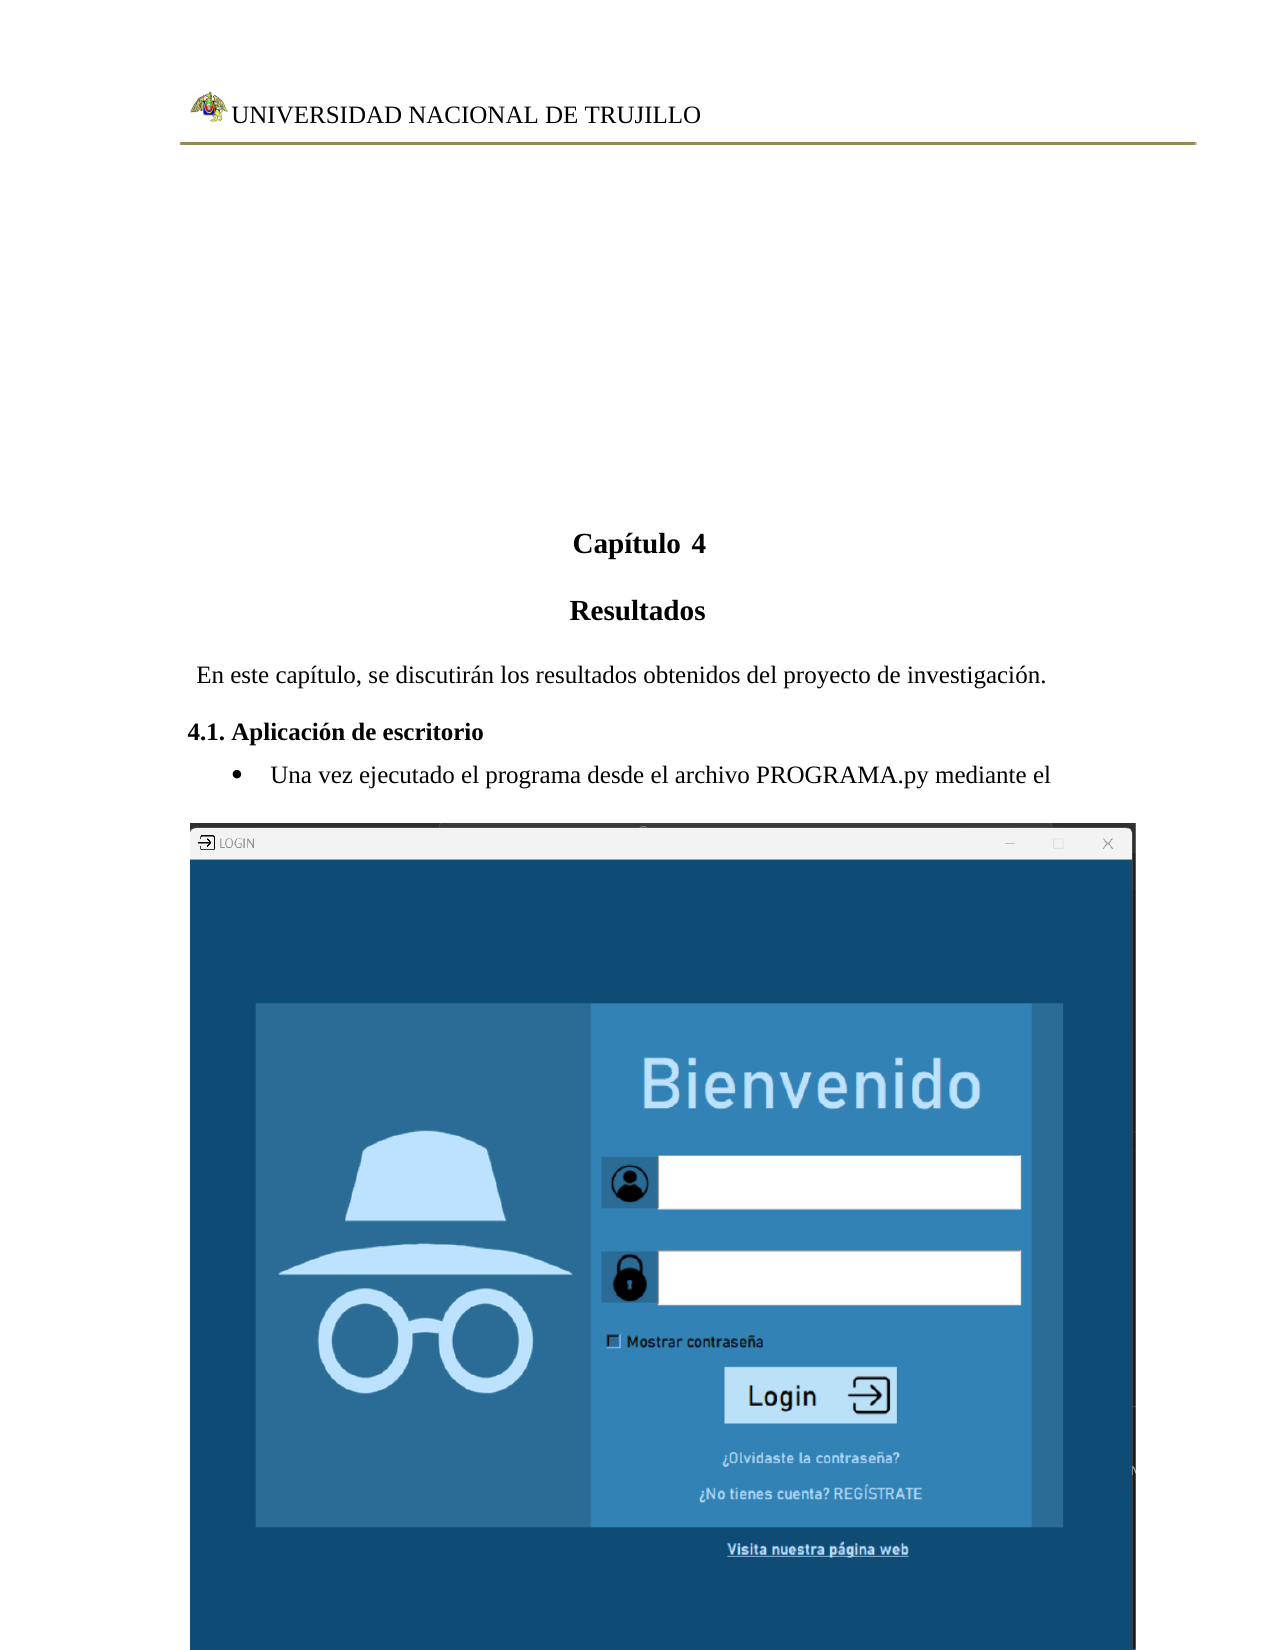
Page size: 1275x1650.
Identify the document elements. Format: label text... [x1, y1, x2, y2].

picture [190, 91, 228, 123]
subtitle Aplicación de escritorio [187, 717, 1112, 746]
list Una vez ejecutado el programa desde el archivo PROGRAMA.py mediante el Visual Studio Code, se abrirá una ventana (Login) en la cual podrá registrarse el usuario o colocar su nombre y contraseña de haberse registrado anteriormente, también posee un acceso directo a la página web. [233, 761, 1112, 789]
picture [176, 823, 1136, 1650]
subtitle Capítulo 4 Resultados [569, 526, 706, 626]
text En este capítulo, se discutirán los resultados obtenidos del proyecto de investigación. [196, 660, 1088, 689]
